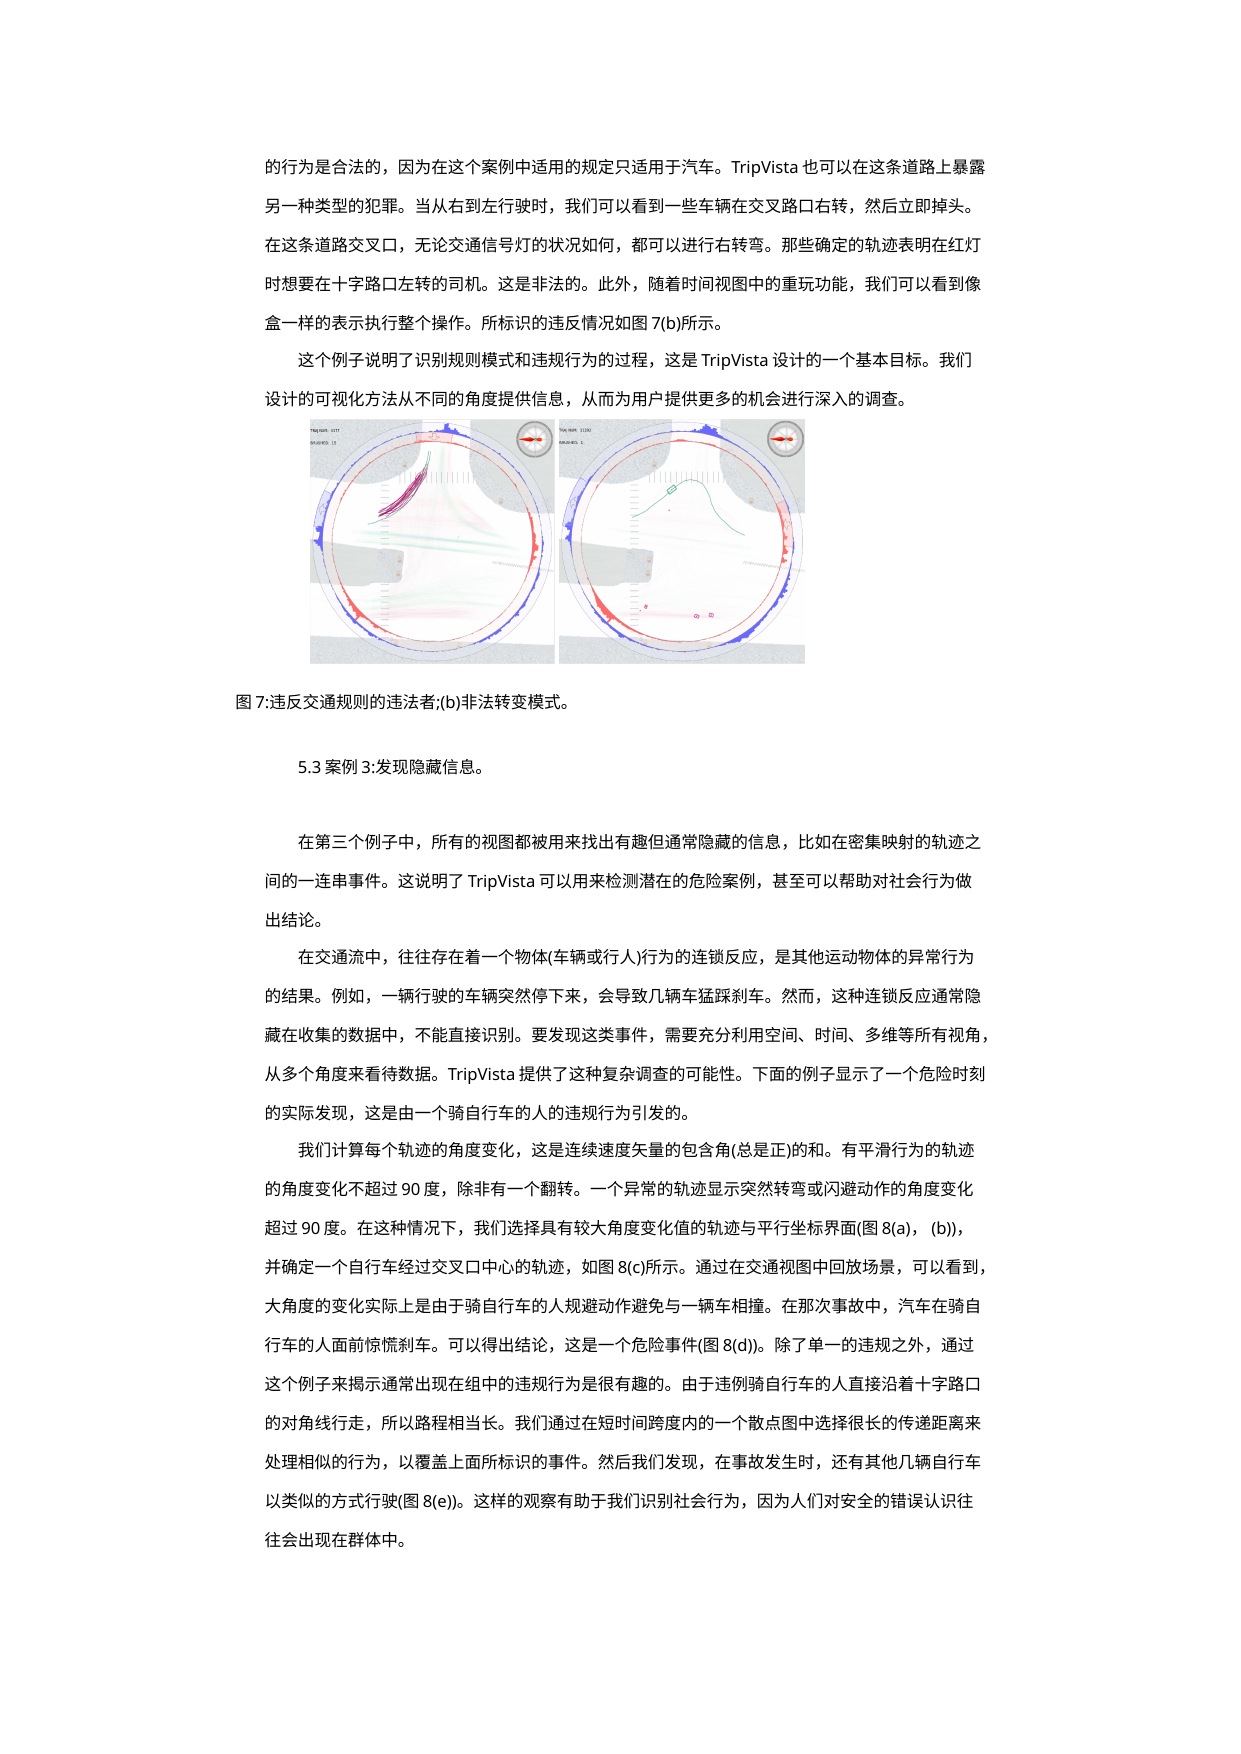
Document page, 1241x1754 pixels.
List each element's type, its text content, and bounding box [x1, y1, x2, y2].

list 在交通流中，往往存在着一个物体(车辆或行人)行为的连锁反应，是其他运动物体的异常行为的结果。例如，一辆行驶的车辆突然停下来，会导致几辆车猛踩刹车。然而，这种连锁反应通常隐藏在收集的数据中，不能直接识别。要发现这类事件，需要充分利用空间、时间、多维等所有视角，从多个角度来看待数据。TripVista提供了这种复杂调查的可能性。下面的例子显示了一个危险时刻的实际发现，这是由一个骑自行车的人的违规行为引发的。 [264, 940, 987, 1128]
list 在第三个例子中，所有的视图都被用来找出有趣但通常隐藏的信息，比如在密集映射的轨迹之间的一连串事件。这说明了TripVista可以用来检测潜在的危险案例，甚至可以帮助对社会行为做出结论。 [264, 824, 987, 935]
list 这个例子说明了识别规则模式和违规行为的过程，这是TripVista设计的一个基本目标。我们设计的可视化方法从不同的角度提供信息，从而为用户提供更多的机会进行深入的调查。 [264, 343, 987, 414]
picture [310, 419, 555, 664]
picture [559, 419, 805, 664]
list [264, 150, 987, 338]
list 5.3案例3:发现隐藏信息。 [264, 750, 987, 783]
list 我们计算每个轨迹的角度变化，这是连续速度矢量的包含角(总是正)的和。有平滑行为的轨迹的角度变化不超过90度，除非有一个翻转。一个异常的轨迹显示突然转弯或闪避动作的角度变化超过90度。在这种情况下，我们选择具有较大角度变化值的轨迹与平行坐标界面(图8(a)， (b))，并确定一个自行车经过交叉口中心的轨迹，如图8(c)所示。通过在交通视图中回放场景，可以看到，大角度的变化实际上是由于骑自行车的人规避动作避免与一辆车相撞。在那次事故中，汽车在骑自行车的人面前惊慌刹车。可以得出结论，这是一个危险事件(图8(d))。除了单一的违规之外，通过这个例子来揭示通常出现在组中的违规行为是很有趣的。由于违例骑自行车的人直接沿着十字路口的对角线行走，所以路程相当长。我们通过在短时间跨度内的一个散点图中选择很长的传递距离来处理相似的行为，以覆盖上面所标识的事件。然后我们发现，在事故发生时，还有其他几辆自行车以类似的方式行驶(图8(e))。这样的观察有助于我们识别社会行为，因为人们对安全的错误认识往往会出现在群体中。 [264, 1133, 987, 1555]
text 图7:违反交通规则的违法者;(b)非法转变模式。 [187, 685, 1053, 718]
